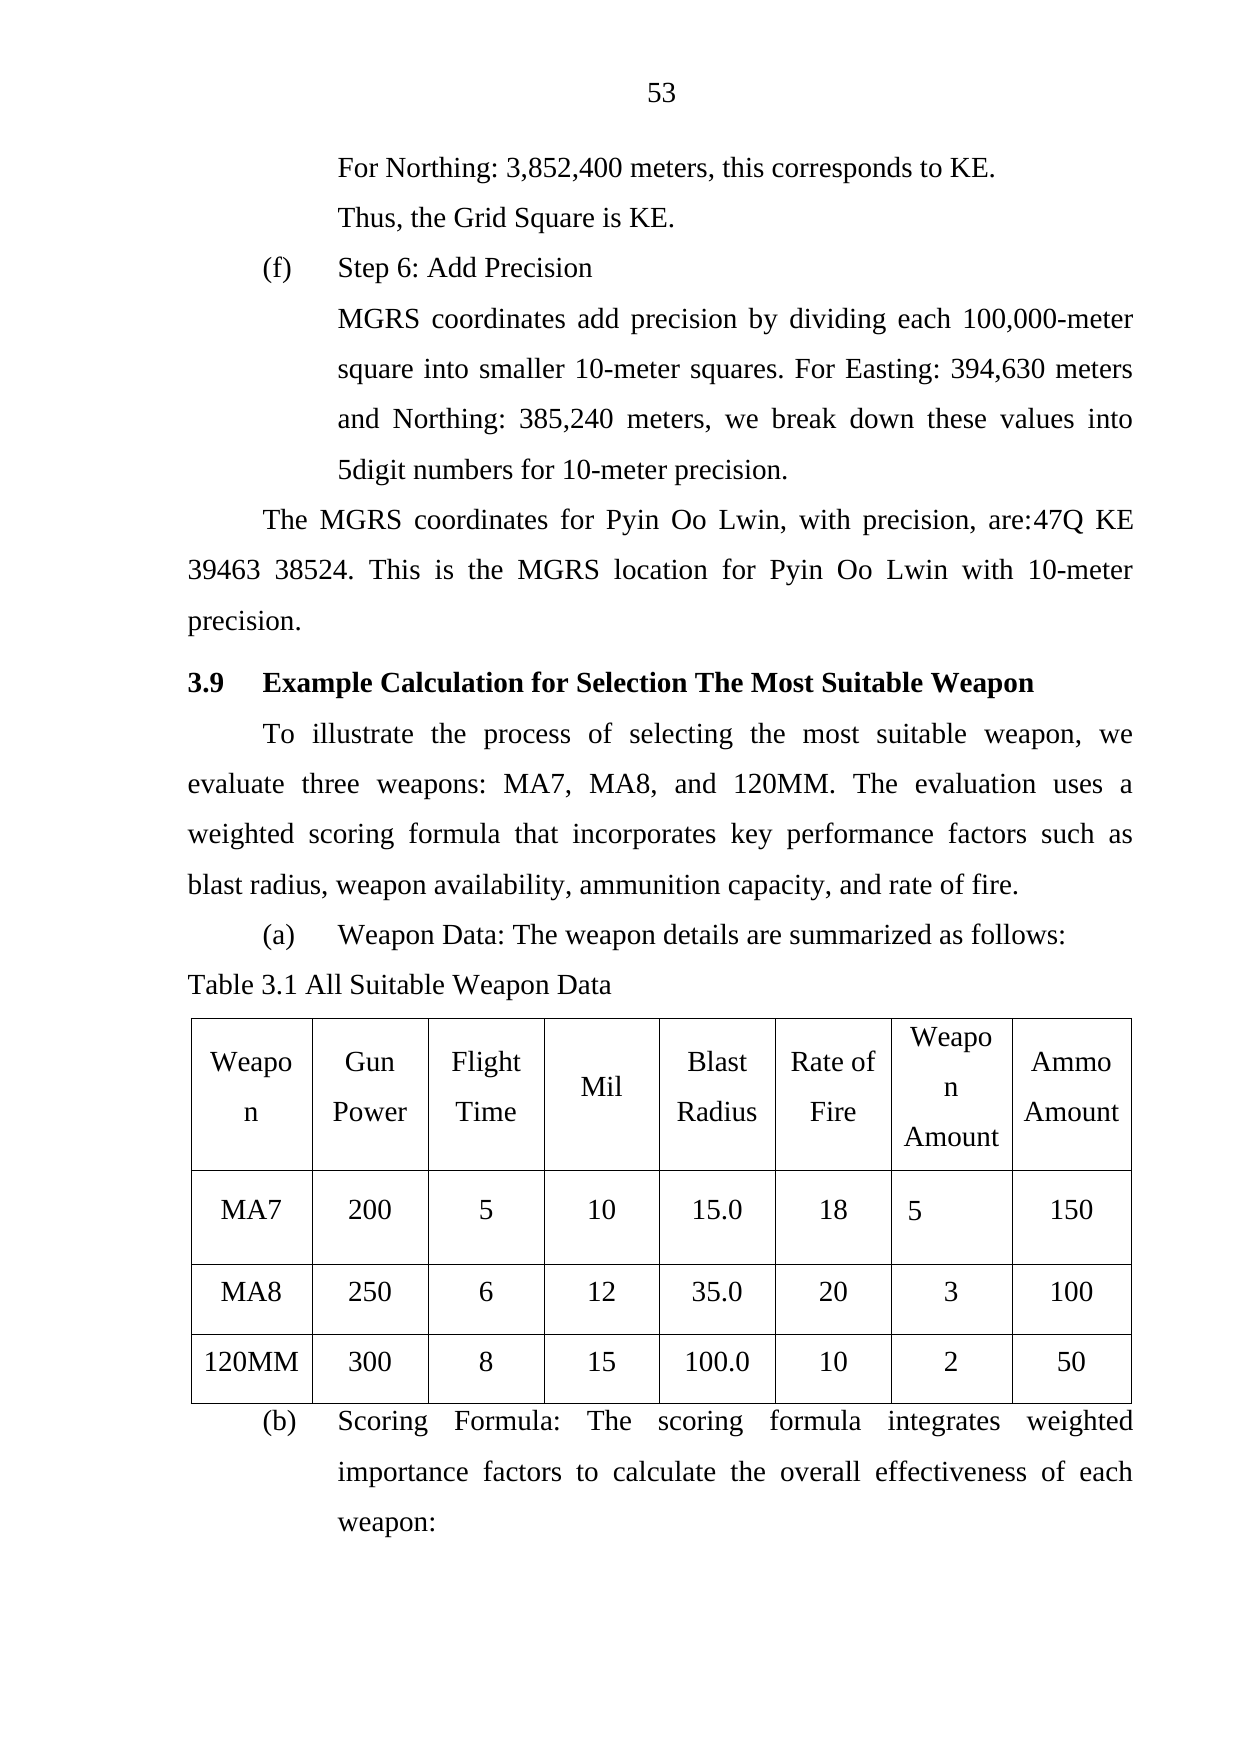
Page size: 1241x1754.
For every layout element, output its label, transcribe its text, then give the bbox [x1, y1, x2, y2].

table_cell 18 [776, 1171, 891, 1264]
table_header Gun Power [313, 1019, 428, 1170]
list Scoring Formula: The scoring formula integrates weighted importance factors to calculate the overall effectiveness of each weapon: [262, 1403, 1134, 1538]
table_cell 8 [429, 1335, 544, 1402]
text For Northing: 3,852,400 meters, this corresponds to KE. [337, 150, 1134, 183]
table_cell 100.0 [660, 1335, 775, 1402]
table_header Ammo Amount [1013, 1019, 1131, 1170]
table_cell MA7 [192, 1171, 312, 1264]
table_header Mil [545, 1019, 659, 1170]
table_cell 150 [1013, 1171, 1131, 1264]
list Weapon Data: The weapon details are summarized as follows: [262, 917, 1134, 951]
text Table 3.1 All Suitable Weapon Data [187, 967, 1134, 1001]
table_cell 35.0 [660, 1265, 775, 1334]
table_header Blast Radius [660, 1019, 775, 1170]
table_cell 20 [776, 1265, 891, 1334]
text To illustrate the process of selecting the most suitable weapon, we evaluate three weapons: MA7, MA8, and 120MM. The evaluation uses a weighted scoring formula that incorporates key performance factors such as blast radius, weapon availability, ammunition capacity, and rate of fire. [187, 716, 1134, 900]
table_cell 50 [1013, 1335, 1131, 1402]
table_header Weapon Amount [892, 1019, 1012, 1170]
table_header Rate of Fire [776, 1019, 891, 1170]
table_cell 200 [313, 1171, 428, 1264]
text The MGRS coordinates for Pyin Oo Lwin, with precision, are:47Q KE 39463 38524. This is the MGRS location for Pyin Oo Lwin with 10-meter precision. [187, 502, 1134, 636]
table_cell 250 [313, 1265, 428, 1334]
table_cell [892, 1171, 1012, 1264]
table_cell 120MM [192, 1335, 312, 1402]
table_cell 12 [545, 1265, 659, 1334]
table_cell MA8 [192, 1265, 312, 1334]
table_cell 100 [1013, 1265, 1131, 1334]
table_cell 300 [313, 1335, 428, 1402]
table_cell 15.0 [660, 1171, 775, 1264]
table_cell 3 [892, 1265, 1012, 1334]
subtitle 3.9 Example Calculation for Selection The Most Suitable Weapon [187, 666, 1135, 699]
list Step 6: Add Precision [262, 251, 1134, 284]
text Thus, the Grid Square is KE. [337, 200, 1134, 234]
table_header Flight Time [429, 1019, 544, 1170]
table_cell 6 [429, 1265, 544, 1334]
text MGRS coordinates add precision by dividing each 100,000-meter square into smaller 10-meter squares. For Easting: 394,630 meters and Northing: 385,240 meters, we break down these values into 5digit numbers for 10-meter precision. [337, 301, 1134, 485]
table_cell 2 [892, 1335, 1012, 1402]
table_cell 15 [545, 1335, 659, 1402]
table_cell 5 [429, 1171, 544, 1264]
table_header Weapon [192, 1019, 312, 1170]
table_cell 10 [545, 1171, 659, 1264]
table_cell 10 [776, 1335, 891, 1402]
